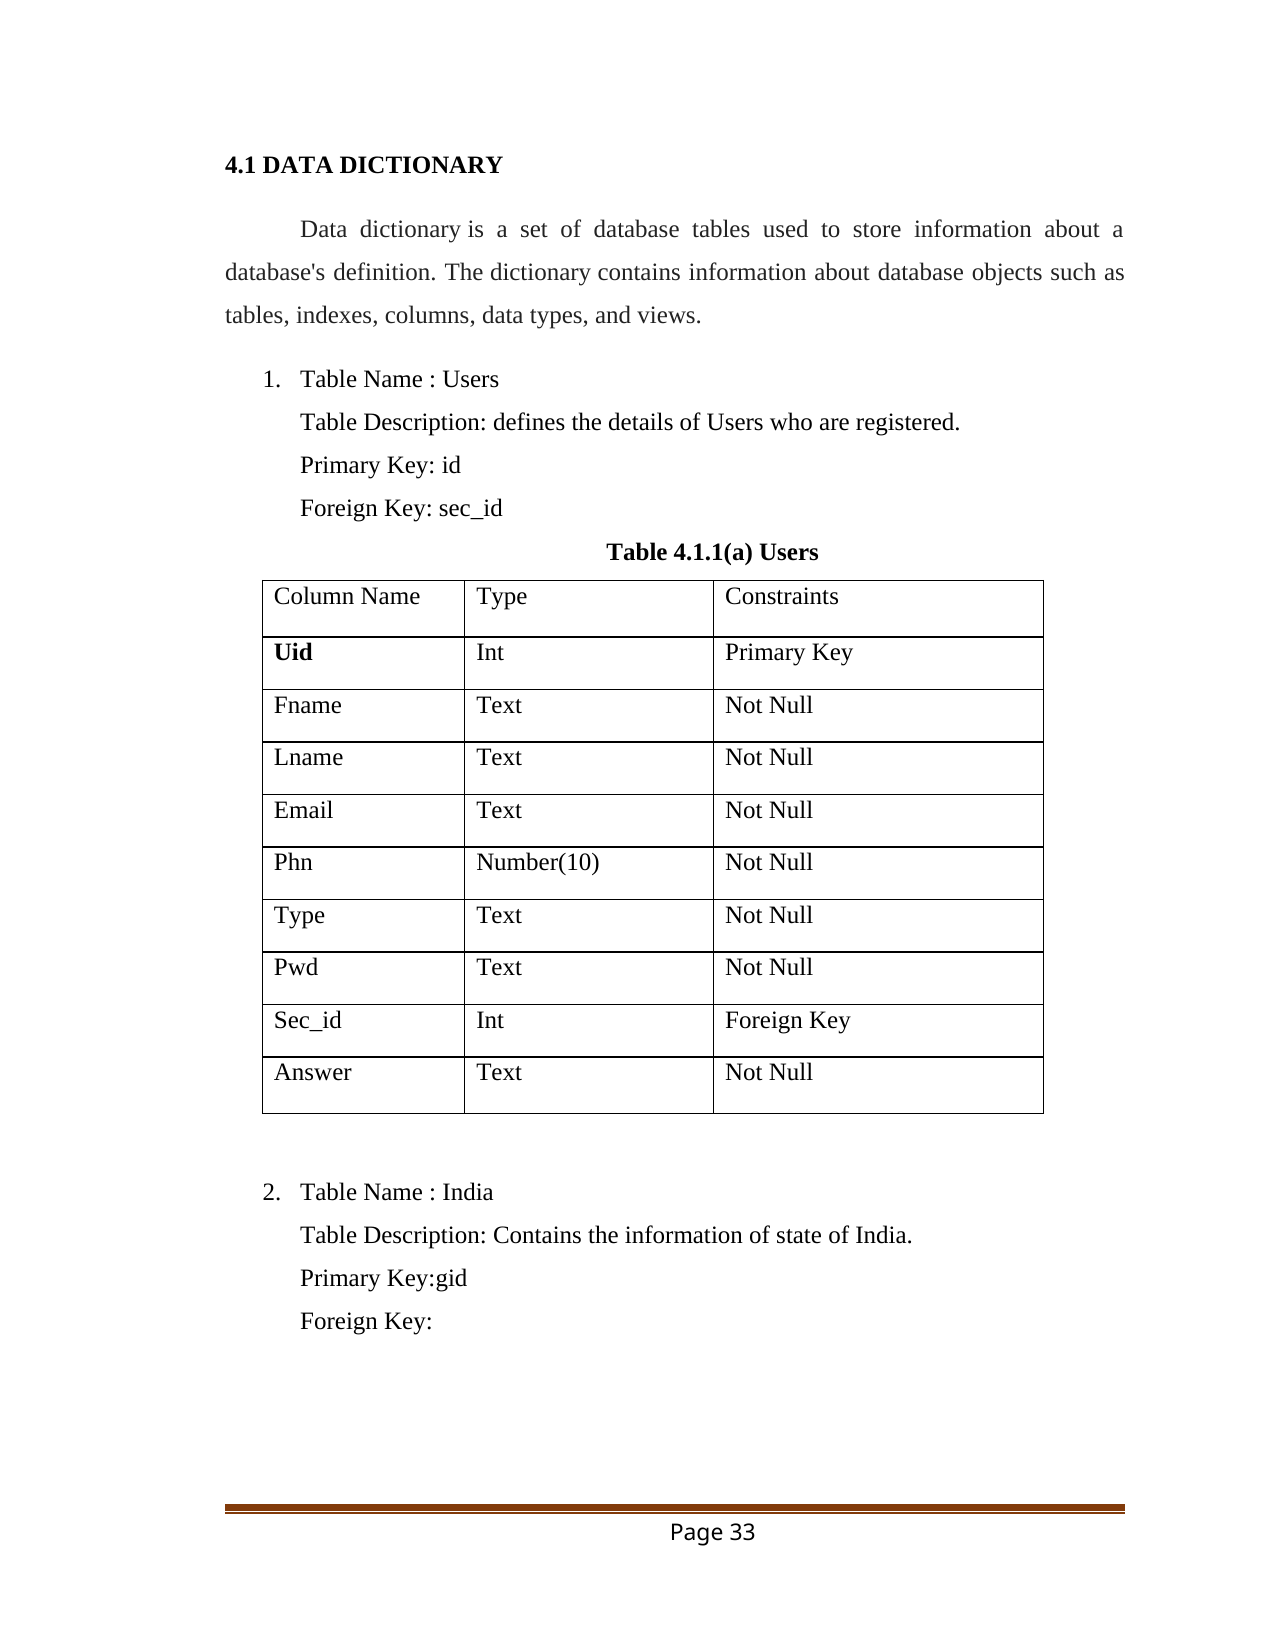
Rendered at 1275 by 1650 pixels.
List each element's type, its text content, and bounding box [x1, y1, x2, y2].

list Foreign Key: [300, 1306, 1125, 1335]
table_cell Email [263, 795, 464, 846]
text 4.1 DATA DICTIONARY [225, 150, 1125, 179]
table_cell Not Null [714, 743, 1043, 794]
table_cell Lname [263, 743, 464, 794]
list Table Description: defines the details of Users who are registered. [300, 407, 1125, 436]
list Foreign Key: sec_id [300, 493, 1125, 522]
table_cell Int [465, 1005, 713, 1056]
list Table Name : Users [262, 364, 1125, 393]
table_cell Not Null [714, 1058, 1043, 1113]
list Primary Key: id [300, 450, 1125, 479]
table_cell Int [465, 638, 713, 689]
list Table Name : India [262, 1177, 1125, 1206]
table_cell Primary Key [714, 638, 1043, 689]
table_cell Text [465, 1058, 713, 1113]
table_cell Text [465, 743, 713, 794]
table_cell Text [465, 900, 713, 951]
table_cell Foreign Key [714, 1005, 1043, 1056]
table_cell Sec_id [263, 1005, 464, 1056]
list Table Description: Contains the information of state of India. [300, 1220, 1125, 1249]
table_cell Not Null [714, 690, 1043, 741]
table_cell Not Null [714, 795, 1043, 846]
table_cell Number(10) [465, 848, 713, 899]
table_header Constraints [714, 581, 1043, 636]
list Table 4.1.1(a) Users [300, 537, 1125, 565]
table_cell Text [465, 690, 713, 741]
table_cell Text [465, 795, 713, 846]
text Data dictionary is a set of database tables used to store information about a database's definition. The dictionary contains information about database objects such as tables, indexes, columns, data types, and views. [225, 243, 1125, 329]
table_header Type [465, 581, 713, 636]
table_cell Fname [263, 690, 464, 741]
table_cell Not Null [714, 900, 1043, 951]
table_cell Not Null [714, 848, 1043, 899]
table_cell Phn [263, 848, 464, 899]
list Primary Key:gid [300, 1263, 1125, 1292]
table_cell Not Null [714, 953, 1043, 1004]
table_cell Answer [263, 1058, 464, 1113]
table_cell Text [465, 953, 713, 1004]
table_cell Uid [263, 638, 464, 689]
table_header Column Name [263, 581, 464, 636]
table_cell Pwd [263, 953, 464, 1004]
table_cell Type [263, 900, 464, 951]
